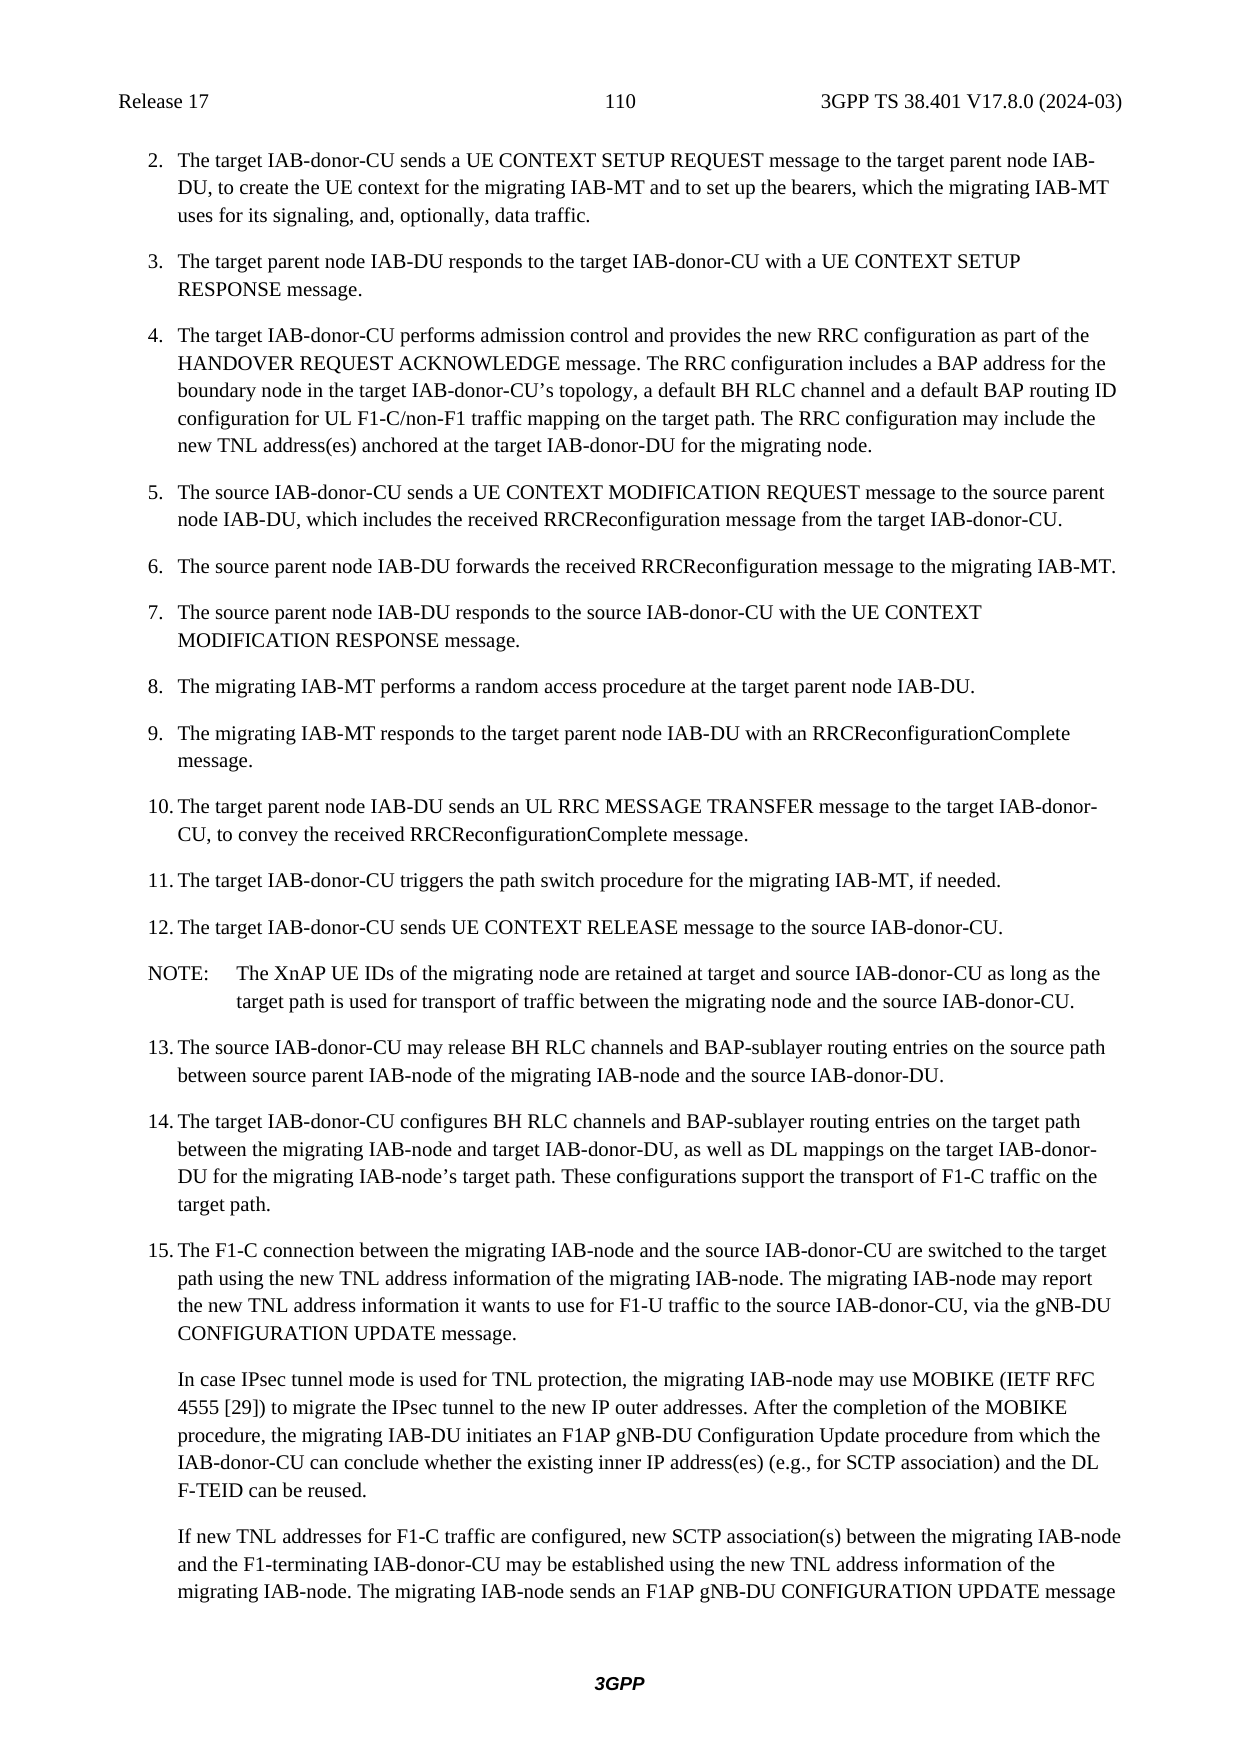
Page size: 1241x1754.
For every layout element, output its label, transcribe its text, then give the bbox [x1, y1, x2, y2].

text 5. The source IAB-donor-CU sends a UE CONTEXT MODIFICATION REQUEST message to the source parent node IAB-DU, which includes the received RRCReconfiguration message from the target IAB-donor-CU. [148, 480, 1122, 531]
text 8. The migrating IAB-MT performs a random access procedure at the target parent node IAB-DU. [148, 674, 1122, 698]
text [148, 1524, 1122, 1603]
text 2. The target IAB-donor-CU sends a UE CONTEXT SETUP REQUEST message to the target parent node IAB-DU, to create the UE context for the migrating IAB-MT and to set up the bearers, which the migrating IAB-MT uses for its signaling, and, optionally, data traffic. [148, 147, 1122, 227]
text 15. The F1-C connection between the migrating IAB-node and the source IAB-donor-CU are switched to the target path using the new TNL address information of the migrating IAB-node. The migrating IAB-node may report the new TNL address information it wants to use for F1-U traffic to the source IAB-donor-CU, via the gNB-DU CONFIGURATION UPDATE message. [148, 1238, 1122, 1345]
text 7. The source parent node IAB-DU responds to the source IAB-donor-CU with the UE CONTEXT MODIFICATION RESPONSE message. [148, 600, 1122, 652]
text 14. The target IAB-donor-CU configures BH RLC channels and BAP-sublayer routing entries on the target path between the migrating IAB-node and target IAB-donor-DU, as well as DL mappings on the target IAB-donor-DU for the migrating IAB-node’s target path. These configurations support the transport of F1-C traffic on the target path. [148, 1109, 1122, 1216]
text In case IPsec tunnel mode is used for TNL protection, the migrating IAB-node may use MOBIKE (IETF RFC 4555 [29]) to migrate the IPsec tunnel to the new IP outer addresses. After the completion of the MOBIKE procedure, the migrating IAB-DU initiates an F1AP gNB-DU Configuration Update procedure from which the IAB-donor-CU can conclude whether the existing inner IP address(es) (e.g., for SCTP association) and the DL F-TEID can be reused. [148, 1367, 1122, 1502]
text NOTE: The XnAP UE IDs of the migrating node are retained at target and source IAB-donor-CU as long as the target path is used for transport of traffic between the migrating node and the source IAB-donor-CU. [148, 961, 1122, 1013]
text 6. The source parent node IAB-DU forwards the received RRCReconfiguration message to the migrating IAB-MT. [148, 554, 1122, 578]
text 10. The target parent node IAB-DU sends an UL RRC MESSAGE TRANSFER message to the target IAB-donor-CU, to convey the received RRCReconfigurationComplete message. [148, 794, 1122, 846]
text 3. The target parent node IAB-DU responds to the target IAB-donor-CU with a UE CONTEXT SETUP RESPONSE message. [148, 249, 1122, 301]
text 12. The target IAB-donor-CU sends UE CONTEXT RELEASE message to the source IAB-donor-CU. [148, 915, 1122, 939]
text 4. The target IAB-donor-CU performs admission control and provides the new RRC configuration as part of the HANDOVER REQUEST ACKNOWLEDGE message. The RRC configuration includes a BAP address for the boundary node in the target IAB-donor-CU’s topology, a default BH RLC channel and a default BAP routing ID configuration for UL F1-C/non-F1 traffic mapping on the target path. The RRC configuration may include the new TNL address(es) anchored at the target IAB-donor-DU for the migrating node. [148, 323, 1122, 457]
text 13. The source IAB-donor-CU may release BH RLC channels and BAP-sublayer routing entries on the source path between source parent IAB-node of the migrating IAB-node and the source IAB-donor-DU. [148, 1035, 1122, 1087]
text 11. The target IAB-donor-CU triggers the path switch procedure for the migrating IAB-MT, if needed. [148, 868, 1122, 892]
text 9. The migrating IAB-MT responds to the target parent node IAB-DU with an RRCReconfigurationComplete message. [148, 720, 1122, 772]
